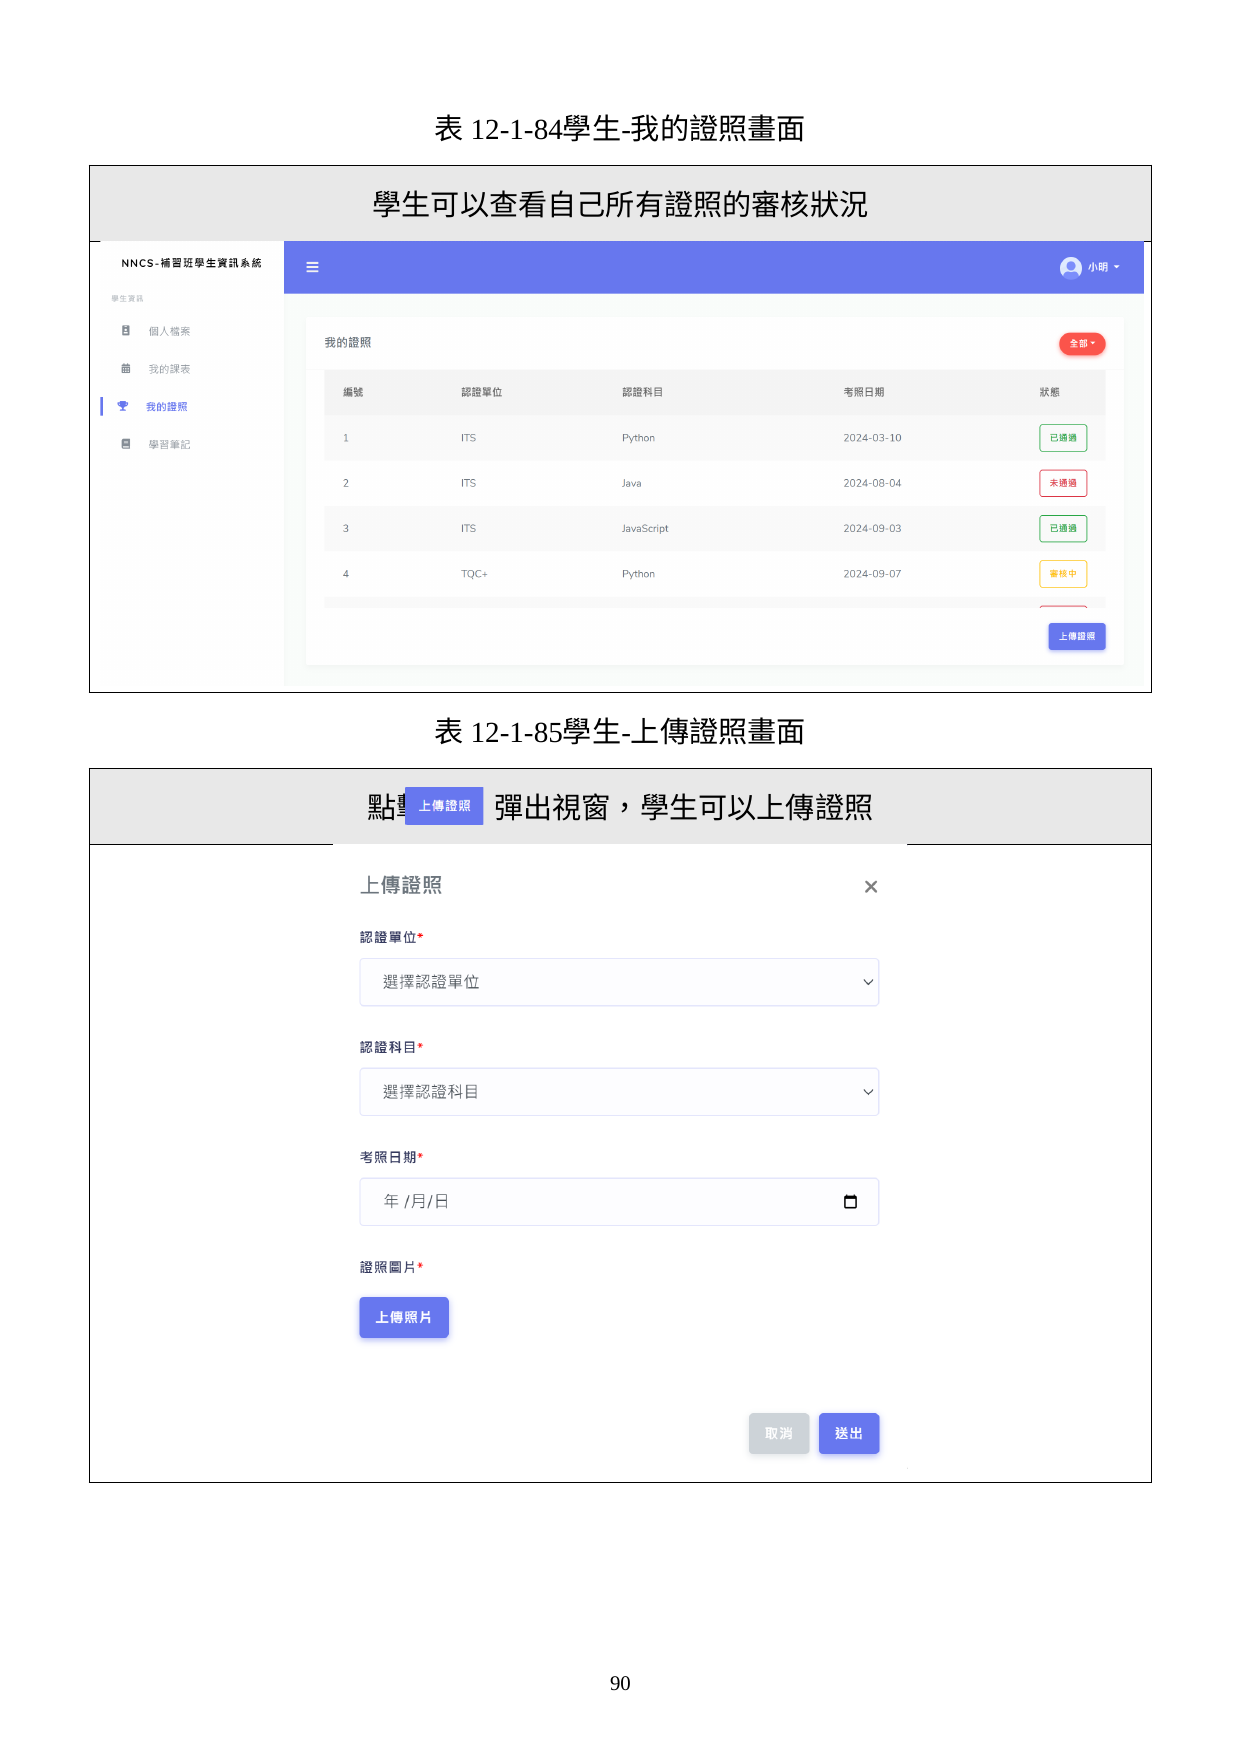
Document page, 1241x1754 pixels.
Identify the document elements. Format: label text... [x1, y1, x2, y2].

table_header 點擊 ，彈出視窗，學生可以上傳證照 [90, 769, 1151, 844]
picture [333, 844, 908, 1469]
picture [100, 241, 1144, 686]
table_cell [90, 845, 1151, 1482]
table_cell [90, 242, 1151, 692]
table_header 學生可以查看自己所有證照的審核狀況 [90, 166, 1151, 241]
picture [405, 787, 484, 825]
